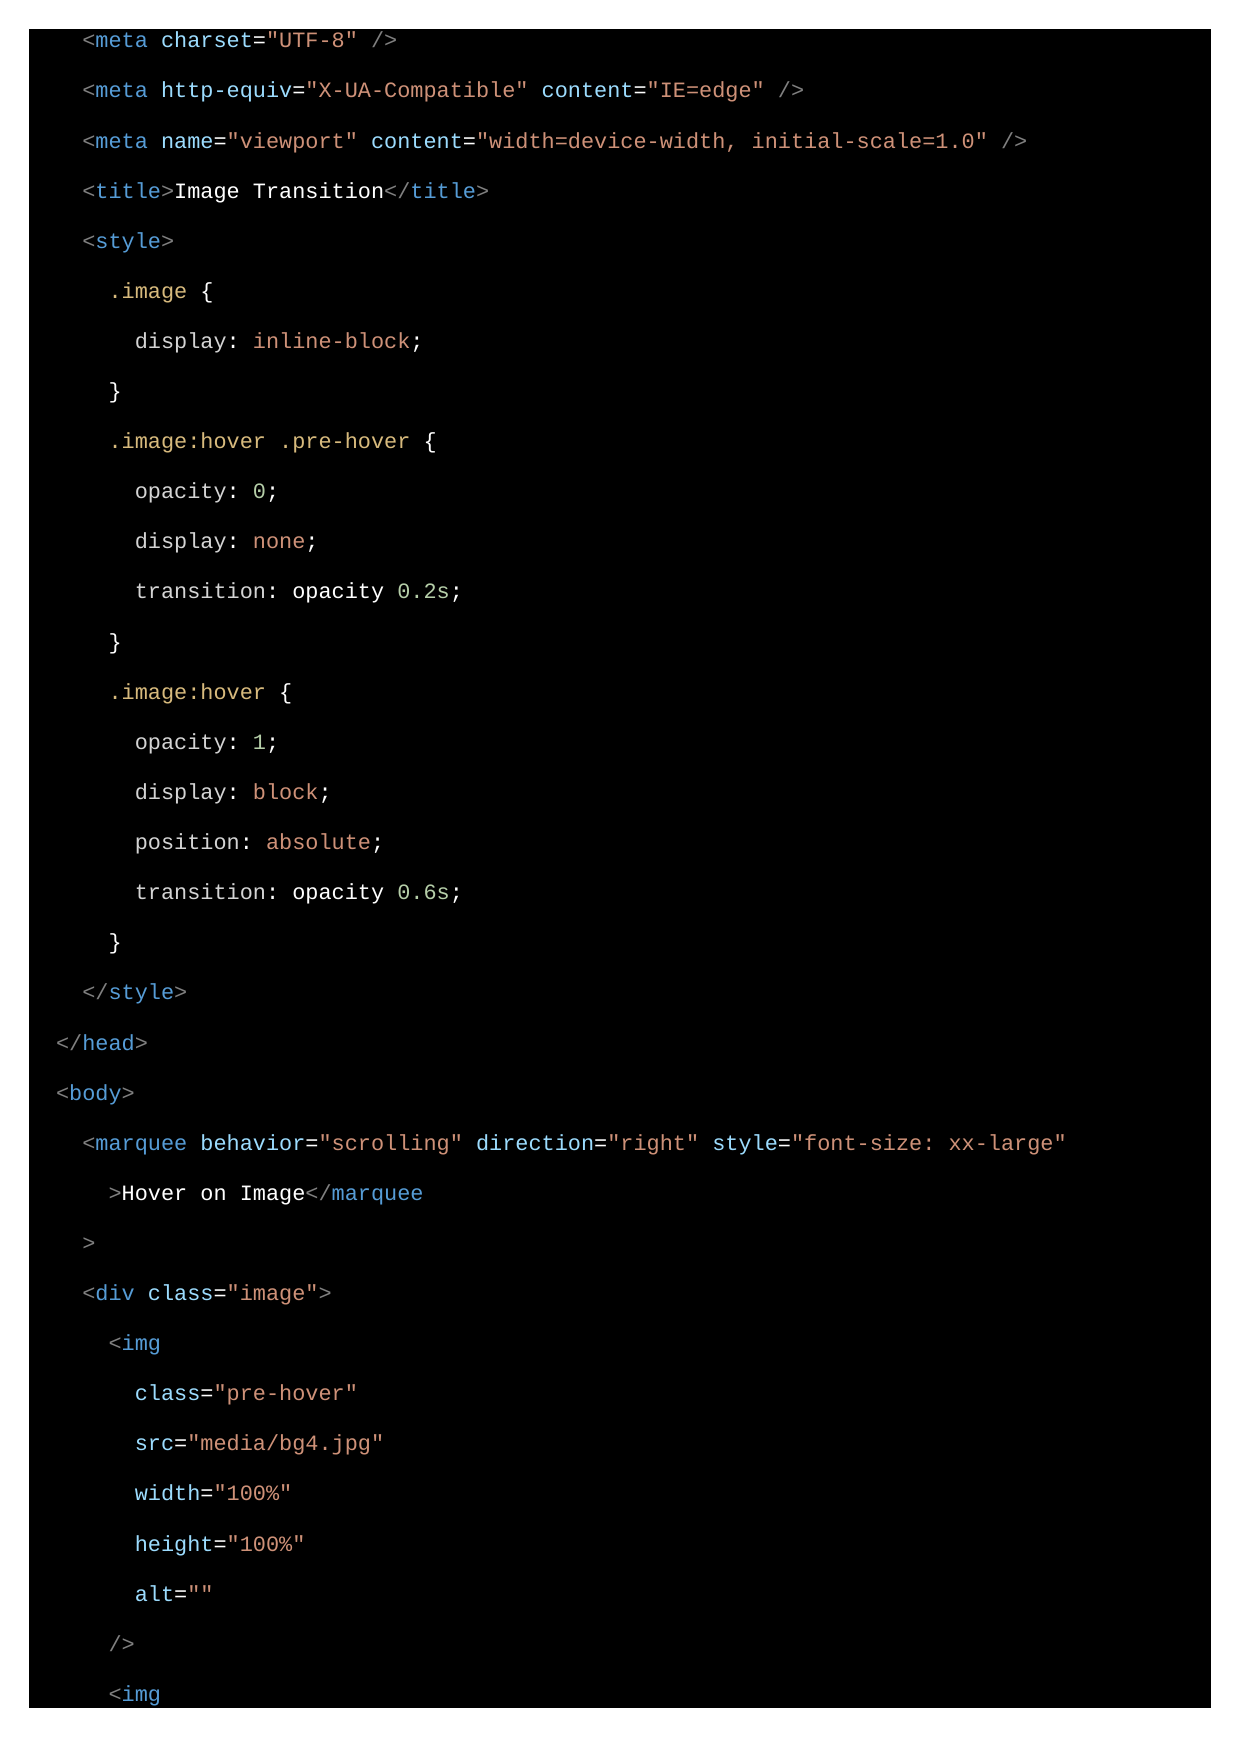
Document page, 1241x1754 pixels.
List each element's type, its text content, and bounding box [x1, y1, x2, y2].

text opacity: 0; [29, 481, 1211, 505]
text <title>Image Transition</title> [29, 180, 1211, 205]
text <marquee behavior="scrolling" direction="right" style="font-size: xx-large" [29, 1132, 1211, 1157]
text height="100%" [29, 1533, 1211, 1557]
text src="media/bg4.jpg" [29, 1432, 1211, 1457]
text } [29, 931, 1211, 956]
text .image:hover { [29, 681, 1211, 706]
text <div class="image"> [29, 1282, 1211, 1307]
text .image:hover .pre-hover { [29, 430, 1211, 455]
text <meta charset="UTF-8" /> [29, 29, 1211, 54]
text .image { [29, 280, 1211, 305]
text display: inline-block; [29, 330, 1211, 355]
text transition: opacity 0.2s; [29, 581, 1211, 606]
text <meta name="viewport" content="width=device-width, initial-scale=1.0" /> [29, 130, 1211, 154]
text opacity: 1; [29, 731, 1211, 756]
text <meta http-equiv="X-UA-Compatible" content="IE=edge" /> [29, 80, 1211, 104]
text >Hover on Image</marquee [29, 1182, 1211, 1207]
text > [29, 1232, 1211, 1257]
text width="100%" [29, 1483, 1211, 1507]
text <body> [29, 1082, 1211, 1107]
text } [29, 631, 1211, 656]
text </style> [29, 982, 1211, 1006]
text } [29, 380, 1211, 405]
text display: none; [29, 531, 1211, 555]
text class="pre-hover" [29, 1382, 1211, 1407]
text position: absolute; [29, 831, 1211, 856]
text <img [29, 1683, 1211, 1708]
text display: block; [29, 781, 1211, 806]
text alt="" [29, 1583, 1211, 1608]
text /> [29, 1633, 1211, 1658]
text </head> [29, 1032, 1211, 1056]
text transition: opacity 0.6s; [29, 881, 1211, 906]
text <style> [29, 230, 1211, 255]
text <img [29, 1332, 1211, 1357]
